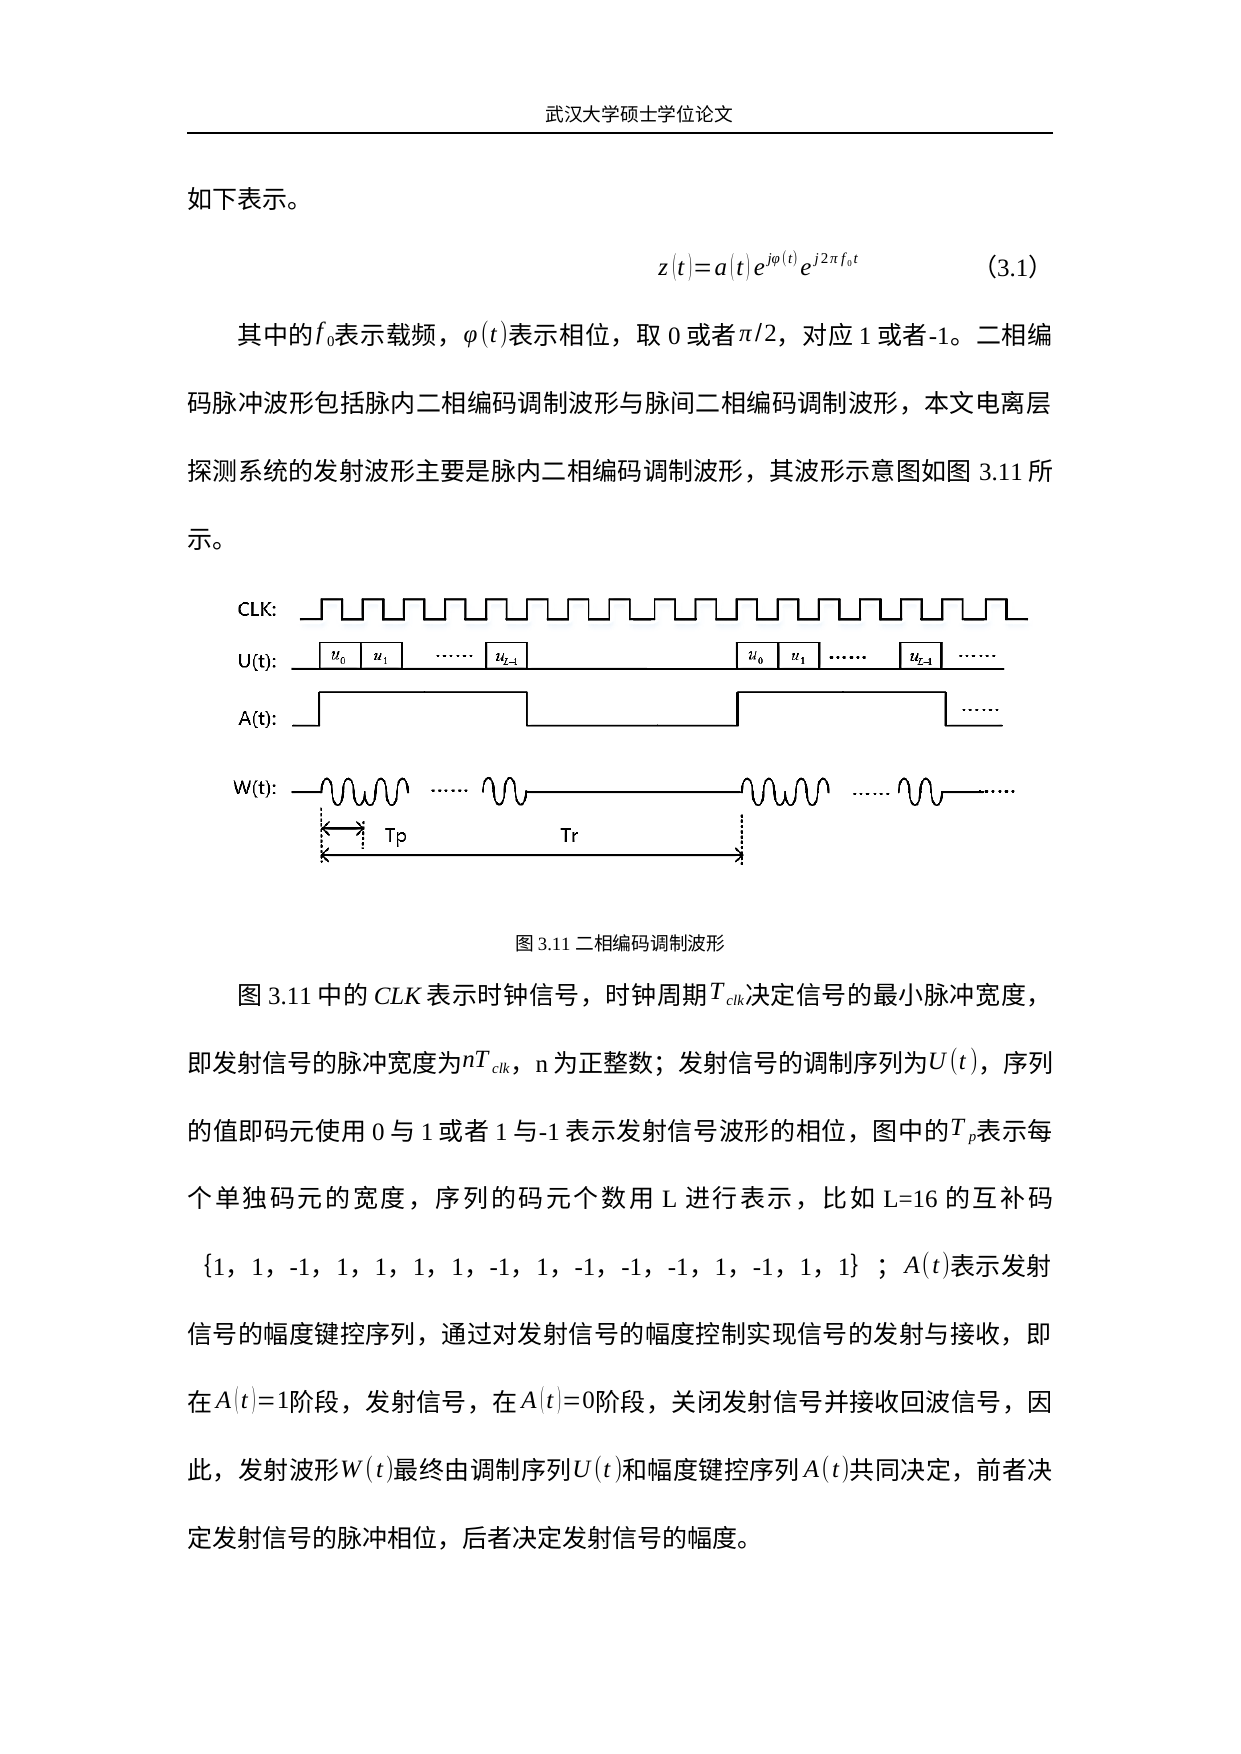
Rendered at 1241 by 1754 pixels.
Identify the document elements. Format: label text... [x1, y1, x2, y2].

text 其中的表示载频，表示相位，取0或者，对应1或者-1。二相编码脉冲波形包括脉内二相编码调制波形与脉间二相编码调制波形，本文电离层探测系统的发射波形主要是脉内二相编码调制波形，其波形示意图如图3.11所示。 [187, 300, 1053, 571]
text 图3.11中的CLK表示时钟信号，时钟周期决定信号的最小脉冲宽度，即发射信号的脉冲宽度为，n为正整数；发射信号的调制序列为，序列的值即码元使用0与1或者1与-1表示发射信号波形的相位，图中的表示每个单独码元的宽度，序列的码元个数用L进行表示，比如L=16的互补码｛1，1，-1，1，1，1，1，-1，1，-1，-1，-1，1，-1，1，1｝；表示发射信号的幅度键控序列，通过对发射信号的幅度控制实现信号的发射与接收，即在阶段，发射信号，在阶段，关闭发射信号并接收回波信号，因此，发射波形最终由调制序列和幅度键控序列共同决定，前者决定发射信号的脉冲相位，后者决定发射信号的幅度。 [187, 959, 1053, 1571]
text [187, 164, 1053, 232]
text 图3.11 二相编码调制波形 [187, 925, 1053, 959]
picture [206, 588, 1033, 876]
text （3.1） [187, 232, 1053, 300]
